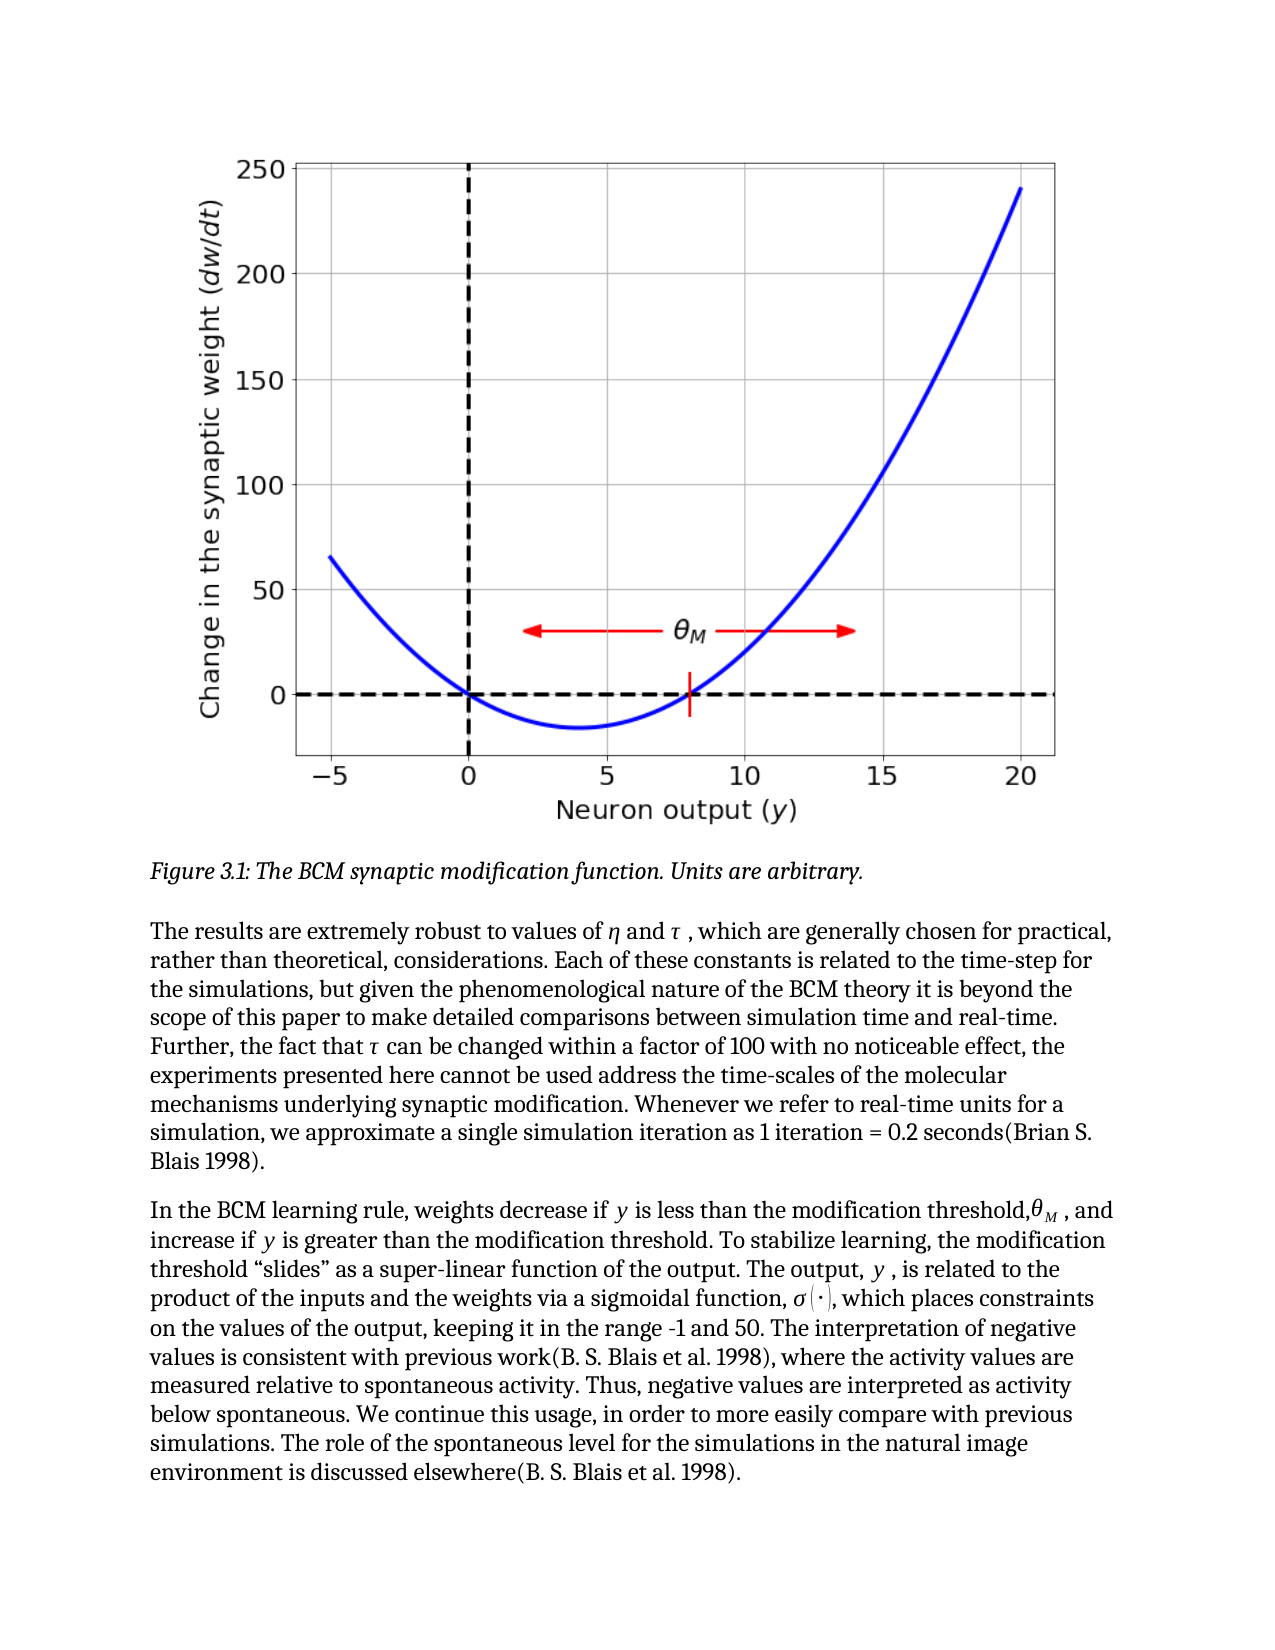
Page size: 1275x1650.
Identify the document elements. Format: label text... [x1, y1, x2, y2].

table_header Figure 3.1: The BCM synaptic modification function. Units are arbitrary. [139, 150, 1114, 898]
text The results are extremely robust to values of and , which are generally chosen for practical, rather than theoretical, considerations. Each of these constants is related to the time-step for the simulations, but given the phenomenological nature of the BCM theory it is beyond the scope of this paper to make detailed comparisons between simulation time and real-time. Further, the fact that can be changed within a factor of 100 with no noticeable effect, the experiments presented here cannot be used address the time-scales of the molecular mechanisms underlying synaptic modification. Whenever we refer to real-time units for a simulation, we approximate a single simulation iteration as 1 iteration = 0.2 seconds(Brian S. Blais 1998). [150, 917, 1125, 1176]
text In the BCM learning rule, weights decrease if is less than the modification threshold, , and increase if is greater than the modification threshold. To stabilize learning, the modification threshold “slides” as a super-linear function of the output. The output, , is related to the product of the inputs and the weights via a sigmoidal function, , which places constraints on the values of the output, keeping it in the range -1 and 50. The interpretation of negative values is consistent with previous work(B. S. Blais et al. 1998), where the activity values are measured relative to spontaneous activity. Thus, negative values are interpreted as activity below spontaneous. We continue this usage, in order to more easily compare with previous simulations. The role of the spontaneous level for the simulations in the natural image environment is discussed elsewhere(B. S. Blais et al. 1998). [150, 1194, 1125, 1486]
picture [188, 150, 1064, 837]
